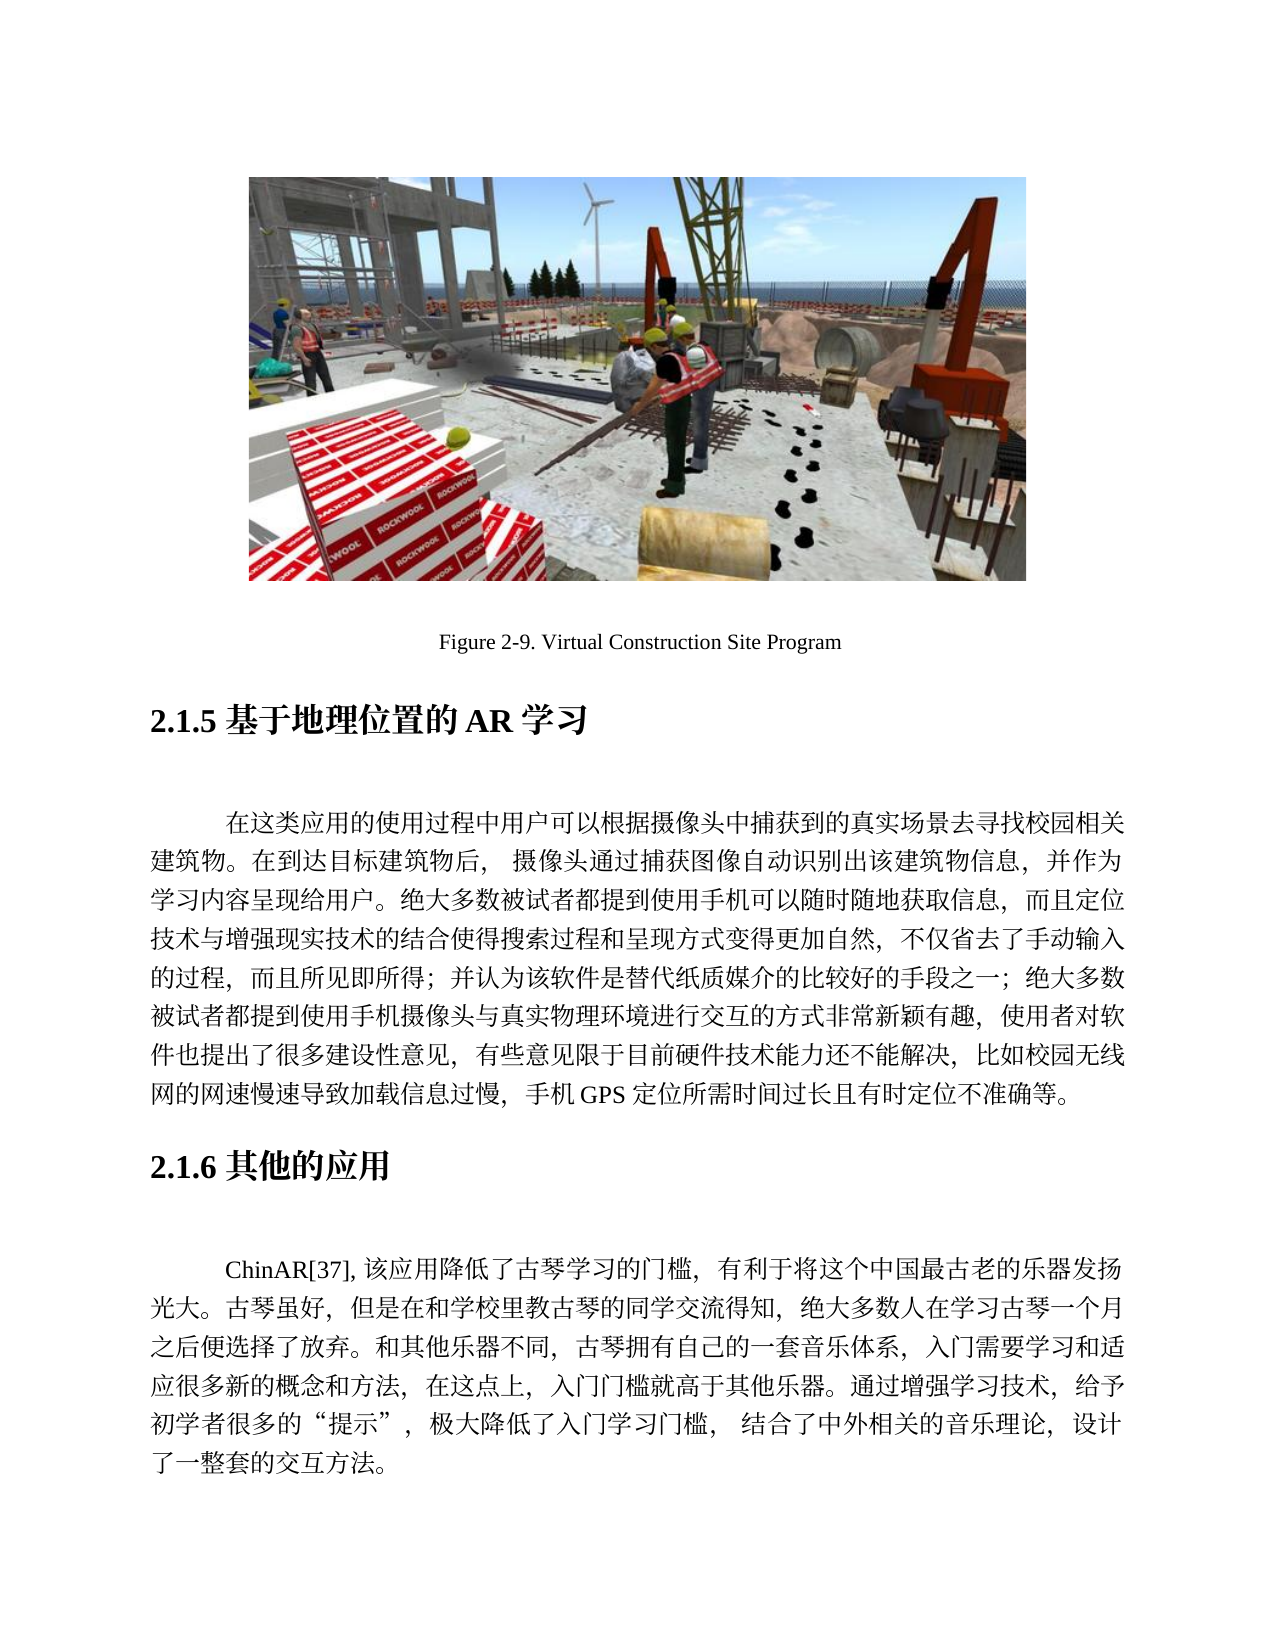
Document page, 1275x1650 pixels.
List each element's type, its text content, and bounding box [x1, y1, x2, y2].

text 2.1.5 基于地理位置的AR 学习 [150, 694, 1125, 742]
picture [248, 177, 1027, 581]
text Figure 2-9. Virtual Construction Site Program [150, 629, 1125, 654]
text 在这类应用的使用过程中用户可以根据摄像头中捕获到的真实场景去寻找校园相关建筑物。在到达目标建筑物后， 摄像头通过捕获图像自动识别出该建筑物信息，并作为学习内容呈现给用户。绝大多数被试者都提到使用手机可以随时随地获取信息，而且定位技术与增强现实技术的结合使得搜索过程和呈现方式变得更加自然，不仅省去了手动输入的过程，而且所见即所得；并认为该软件是替代纸质媒介的比较好的手段之一；绝大多数被试者都提到使用手机摄像头与真实物理环境进行交互的方式非常新颖有趣，使用者对软件也提出了很多建设性意见，有些意见限于目前硬件技术能力还不能解决，比如校园无线网的网速慢速导致加载信息过慢，手机GPS 定位所需时间过长且有时定位不准确等。 [150, 803, 1125, 1111]
text ChinAR[37], 该应用降低了古琴学习的门槛，有利于将这个中国最古老的乐器发扬光大。古琴虽好，但是在和学校里教古琴的同学交流得知，绝大多数人在学习古琴一个月之后便选择了放弃。和其他乐器不同，古琴拥有自己的一套音乐体系，入门需要学习和适应很多新的概念和方法，在这点上，入门门槛就高于其他乐器。通过增强学习技术，给予初学者很多的“提示”，极大降低了入门学习门槛， 结合了中外相关的音乐理论，设计了一整套的交互方法。 [150, 1250, 1125, 1479]
text 2.1.6 其他的应用 [150, 1140, 1125, 1188]
